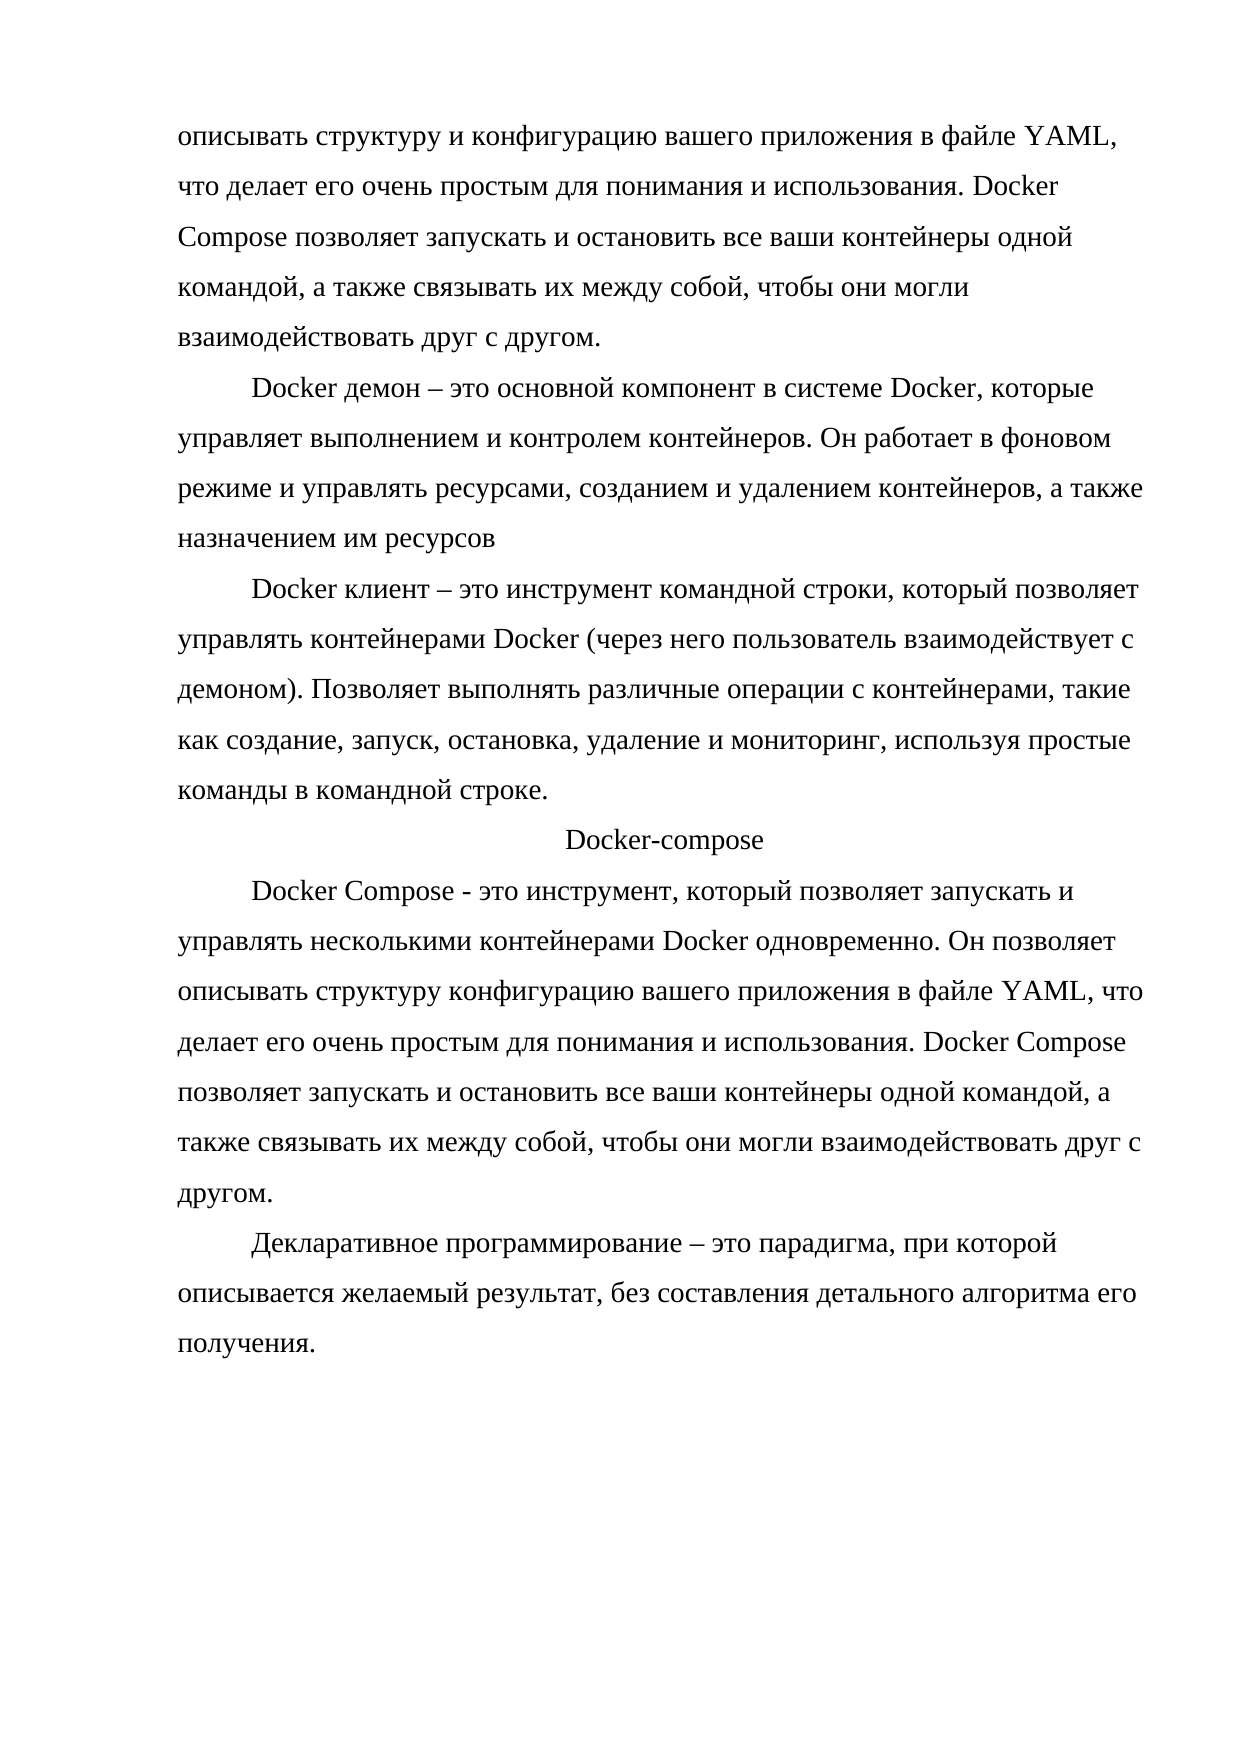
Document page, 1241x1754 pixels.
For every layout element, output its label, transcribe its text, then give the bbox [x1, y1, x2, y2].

text Docker демон – это основной компонент в системе Docker, которые управляет выполнением и контролем контейнеров. Он работает в фоновом режиме и управлять ресурсами, созданием и удалением контейнеров, а также назначением им ресурсов [177, 370, 1152, 554]
text Docker-compose [177, 822, 1152, 856]
text Декларативное программирование – это парадигма, при которой описывается желаемый результат, без составления детального алгоритма его получения. [177, 1225, 1152, 1359]
text Docker клиент – это инструмент командной строки, который позволяет управлять контейнерами Docker (через него пользователь взаимодействует с демоном). Позволяет выполнять различные операции с контейнерами, такие как создание, запуск, остановка, удаление и мониторинг, используя простые команды в командной строке. [177, 571, 1152, 806]
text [177, 118, 1152, 353]
text Docker Compose - это инструмент, который позволяет запускать и управлять несколькими контейнерами Docker одновременно. Он позволяет описывать структуру конфигурацию вашего приложения в файле YAML, что делает его очень простым для понимания и использования. Docker Compose позволяет запускать и остановить все ваши контейнеры одной командой, а также связывать их между собой, чтобы они могли взаимодействовать друг с другом. [177, 873, 1152, 1208]
